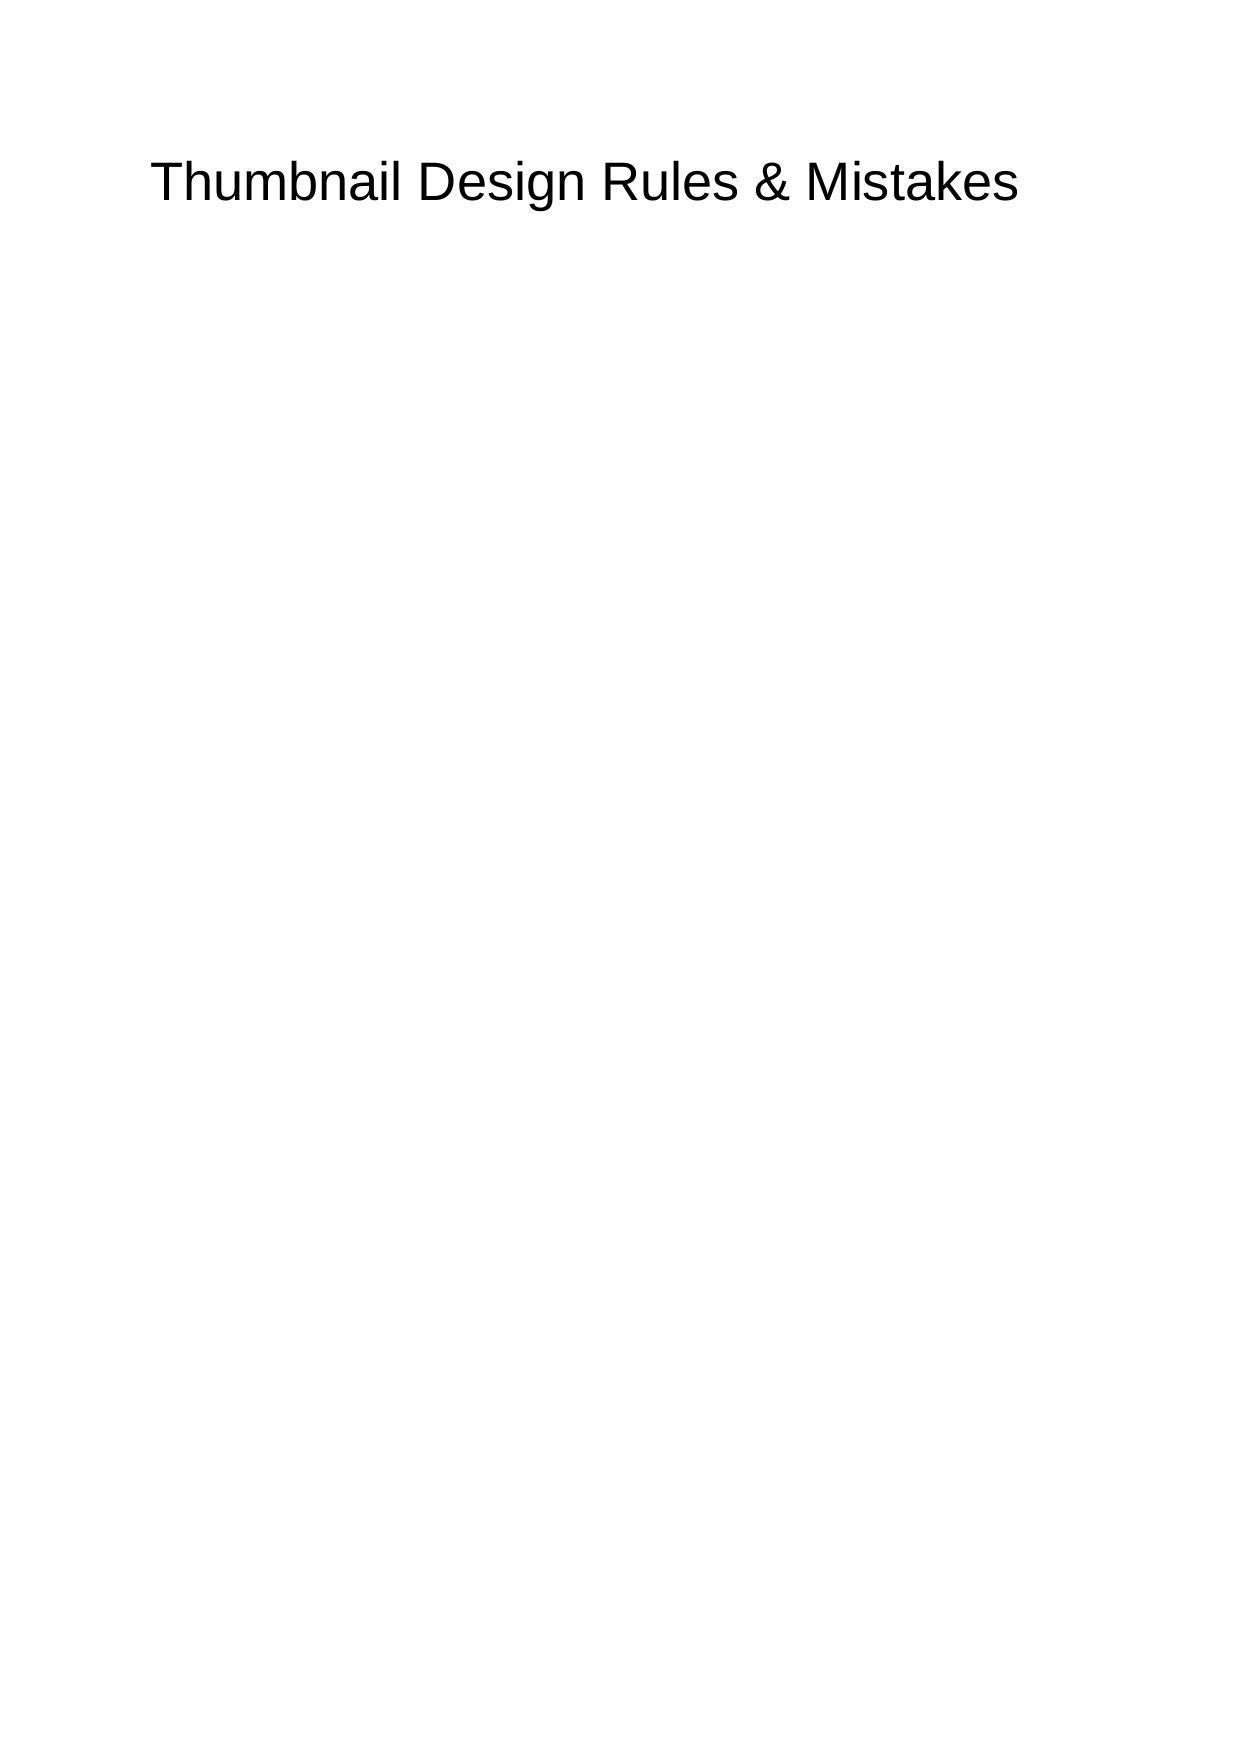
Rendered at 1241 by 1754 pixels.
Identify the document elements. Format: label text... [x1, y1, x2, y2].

title Thumbnail Design Rules & Mistakes [150, 150, 1090, 212]
